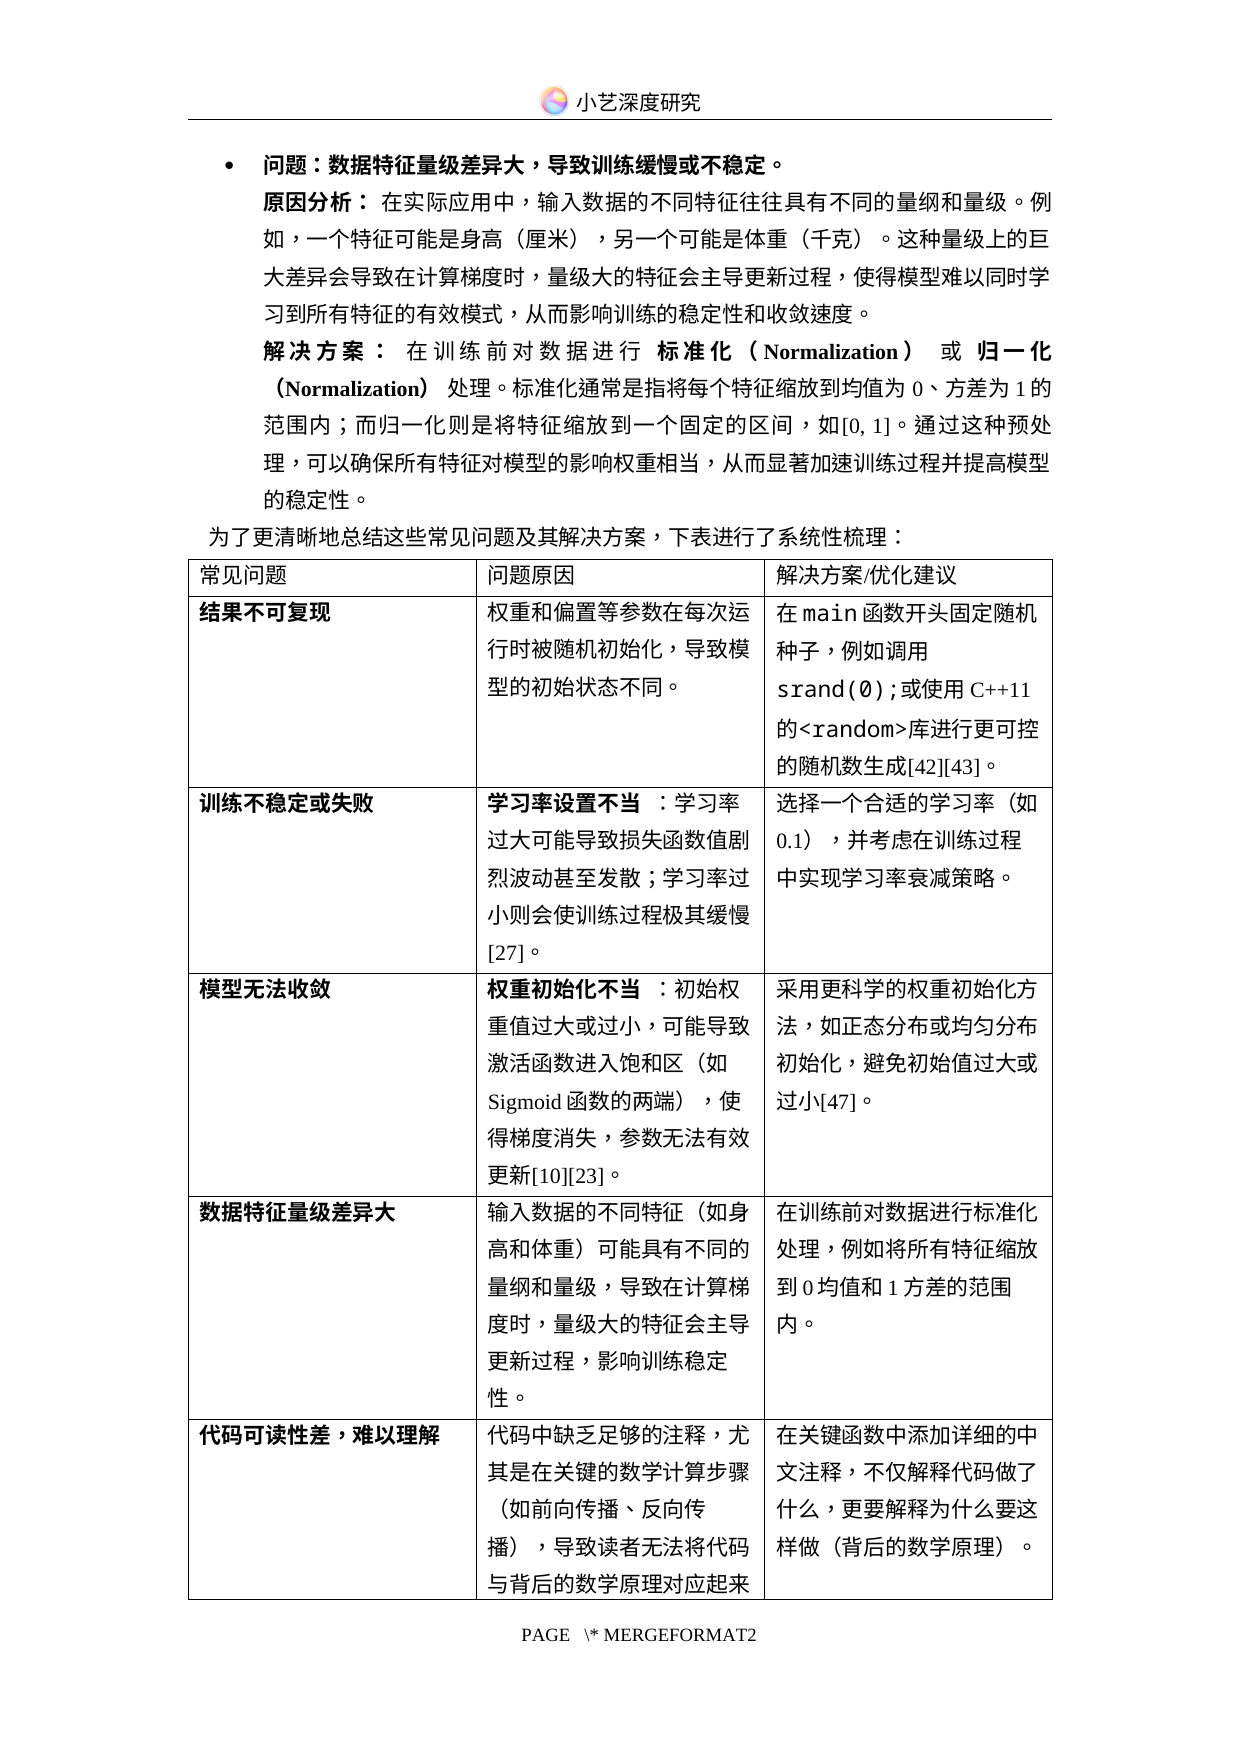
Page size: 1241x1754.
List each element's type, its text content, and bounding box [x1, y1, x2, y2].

table_cell 权重初始化不当 ：初始权重值过大或过小，可能导致激活函数进入饱和区（如Sigmoid函数的两端），使得梯度消失，参数无法有效更新[10][23]。 [477, 974, 764, 1196]
table_cell 训练不稳定或失败 [189, 788, 476, 973]
table_cell 输入数据的不同特征（如身高和体重）可能具有不同的量纲和量级，导致在计算梯度时，量级大的特征会主导更新过程，影响训练稳定性。 [477, 1197, 764, 1419]
table_cell 采用更科学的权重初始化方法，如正态分布或均匀分布初始化，避免初始值过大或过小[47]。 [765, 974, 1052, 1196]
table_header 解决方案/优化建议 [765, 560, 1052, 596]
table_cell 在训练前对数据进行标准化处理，例如将所有特征缩放到0均值和1方差的范围内。 [765, 1197, 1052, 1419]
table_cell 选择一个合适的学习率（如0.1），并考虑在训练过程中实现学习率衰减策略。 [765, 788, 1052, 973]
table_header 常见问题 [189, 560, 476, 596]
table_cell 在main函数开头固定随机种子，例如调用srand(0);或使用C++11的<random>库进行更可控的随机数生成[42][43]。 [765, 597, 1052, 787]
table_header 问题原因 [477, 560, 764, 596]
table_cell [765, 1420, 1052, 1599]
text 为了更清晰地总结这些常见问题及其解决方案，下表进行了系统性梳理： [188, 522, 1052, 552]
table_cell 模型无法收敛 [189, 974, 476, 1196]
table_cell 学习率设置不当 ：学习率过大可能导致损失函数值剧烈波动甚至发散；学习率过小则会使训练过程极其缓慢[27]。 [477, 788, 764, 973]
table_cell 代码可读性差，难以理解 [189, 1420, 476, 1599]
list 问题：数据特征量级差异大，导致训练缓慢或不稳定。 [225, 150, 1052, 180]
list 解决方案： 在训练前对数据进行 标准化（Normalization） 或 归一化（Normalization） 处理。标准化通常是指将每个特征缩放到均值为0、方差为1的范围内；而归一化则是将特征缩放到一个固定的区间，如[0, 1]。通过这种预处理，可以确保所有特征对模型的影响权重相当，从而显著加速训练过程并提高模型的稳定性。 [225, 336, 1052, 514]
list 原因分析： 在实际应用中，输入数据的不同特征往往具有不同的量纲和量级。例如，一个特征可能是身高（厘米），另一个可能是体重（千克）。这种量级上的巨大差异会导致在计算梯度时，量级大的特征会主导更新过程，使得模型难以同时学习到所有特征的有效模式，从而影响训练的稳定性和收敛速度。 [225, 187, 1052, 328]
table_cell 权重和偏置等参数在每次运行时被随机初始化，导致模型的初始状态不同。 [477, 597, 764, 787]
table_cell 数据特征量级差异大 [189, 1197, 476, 1419]
picture [539, 86, 569, 116]
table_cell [477, 1420, 764, 1599]
table_cell 结果不可复现 [189, 597, 476, 787]
